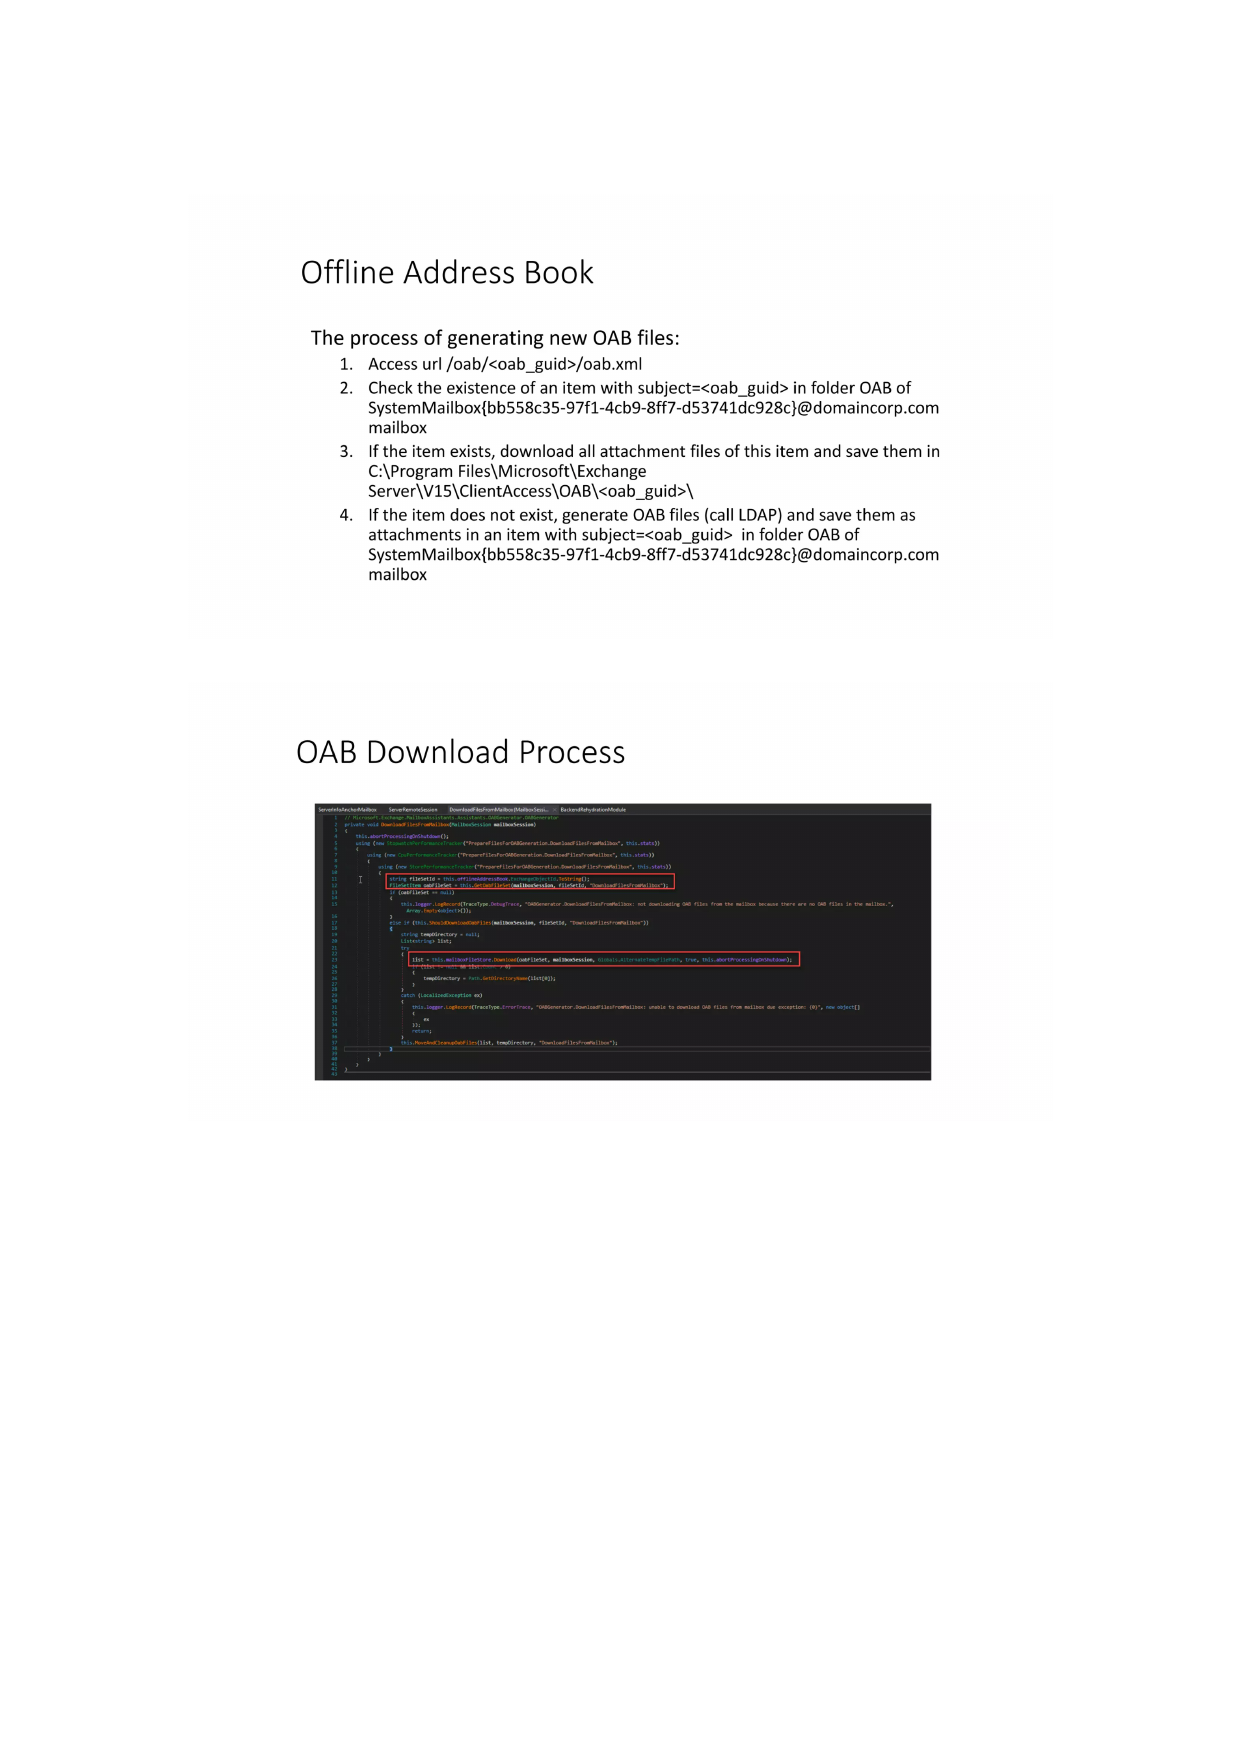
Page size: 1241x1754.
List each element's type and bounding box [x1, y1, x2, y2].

picture [187, 682, 1053, 1121]
picture [187, 194, 1053, 639]
